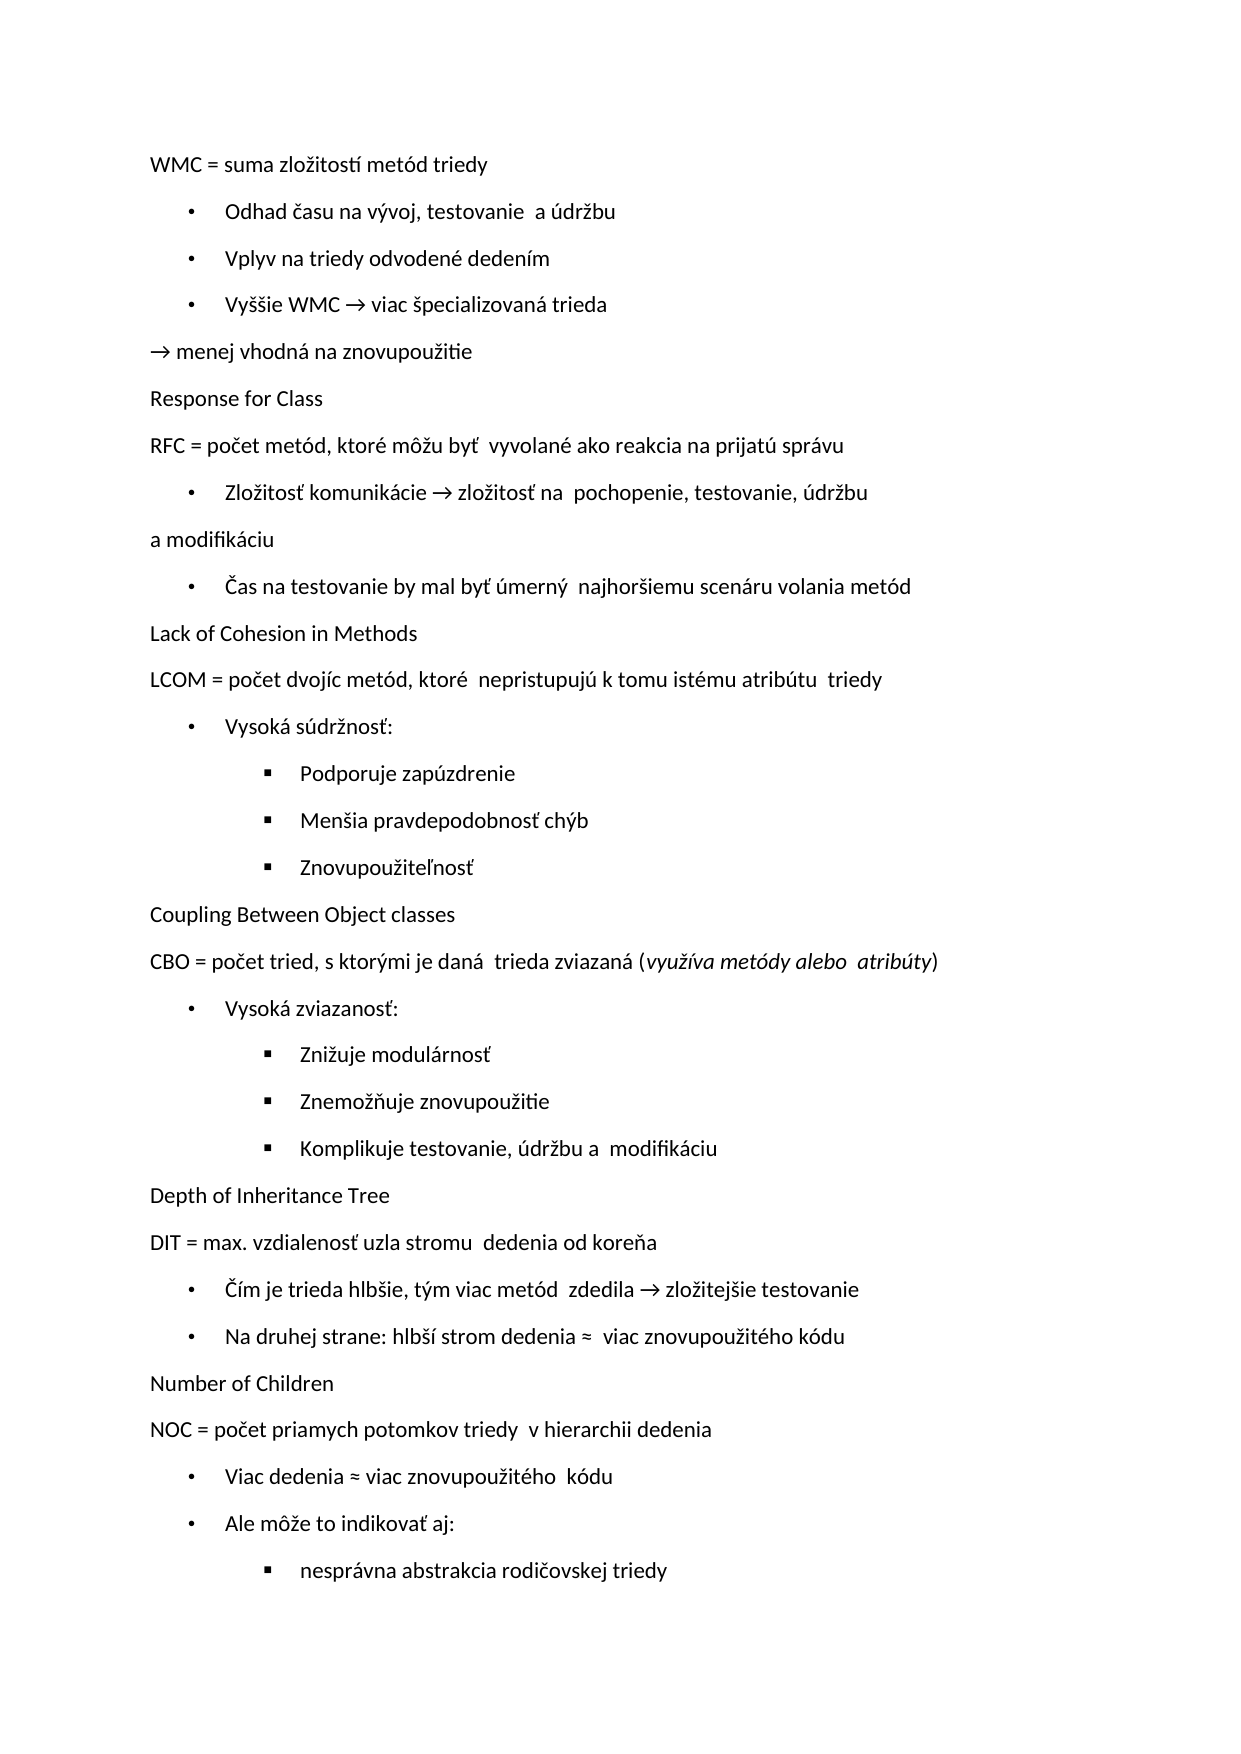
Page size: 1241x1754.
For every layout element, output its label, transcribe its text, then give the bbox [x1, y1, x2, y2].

list Odhad času na vývoj, testovanie a údržbu [187, 197, 1090, 225]
list nesprávna abstrakcia rodičovskej triedy [262, 1556, 1090, 1584]
text WMC = suma zložitostí metód triedy [150, 150, 1090, 178]
list Ale môže to indikovať aj: [187, 1509, 1090, 1537]
text Lack of Cohesion in Methods [150, 619, 1090, 647]
list Komplikuje testovanie, údržbu a modifikáciu [262, 1134, 1090, 1162]
text Coupling Between Object classes [150, 900, 1090, 928]
text CBO = počet tried, s ktorými je daná trieda zviazaná (využíva metódy alebo atribúty) [150, 947, 1090, 975]
list Podporuje zapúzdrenie [262, 759, 1090, 787]
list Vyššie WMC → viac špecializovaná trieda [187, 291, 1090, 319]
text Response for Class [150, 384, 1090, 412]
text LCOM = počet dvojíc metód, ktoré nepristupujú k tomu istému atribútu triedy [150, 666, 1090, 694]
list Vysoká zviazanosť: [187, 994, 1090, 1022]
text → menej vhodná na znovupoužitie [150, 337, 1090, 366]
text a modifikáciu [150, 525, 1090, 553]
text Depth of Inheritance Tree [150, 1181, 1090, 1209]
text Number of Children [150, 1369, 1090, 1397]
list Čím je trieda hlbšie, tým viac metód zdedila → zložitejšie testovanie [187, 1275, 1090, 1303]
list Znemožňuje znovupoužitie [262, 1087, 1090, 1116]
text NOC = počet priamych potomkov triedy v hierarchii dedenia [150, 1416, 1090, 1444]
text RFC = počet metód, ktoré môžu byť vyvolané ako reakcia na prijatú správu [150, 431, 1090, 459]
list Zložitosť komunikácie → zložitosť na pochopenie, testovanie, údržbu [187, 478, 1090, 506]
list Čas na testovanie by mal byť úmerný najhoršiemu scenáru volania metód [187, 572, 1090, 600]
list Menšia pravdepodobnosť chýb [262, 806, 1090, 834]
list Vplyv na triedy odvodené dedením [187, 244, 1090, 272]
list Na druhej strane: hlbší strom dedenia ≈ viac znovupoužitého kódu [187, 1322, 1090, 1350]
text DIT = max. vzdialenosť uzla stromu dedenia od koreňa [150, 1228, 1090, 1256]
list Vysoká súdržnosť: [187, 712, 1090, 741]
list Viac dedenia ≈ viac znovupoužitého kódu [187, 1462, 1090, 1491]
list Znovupoužiteľnosť [262, 853, 1090, 881]
list Znižuje modulárnosť [262, 1041, 1090, 1069]
